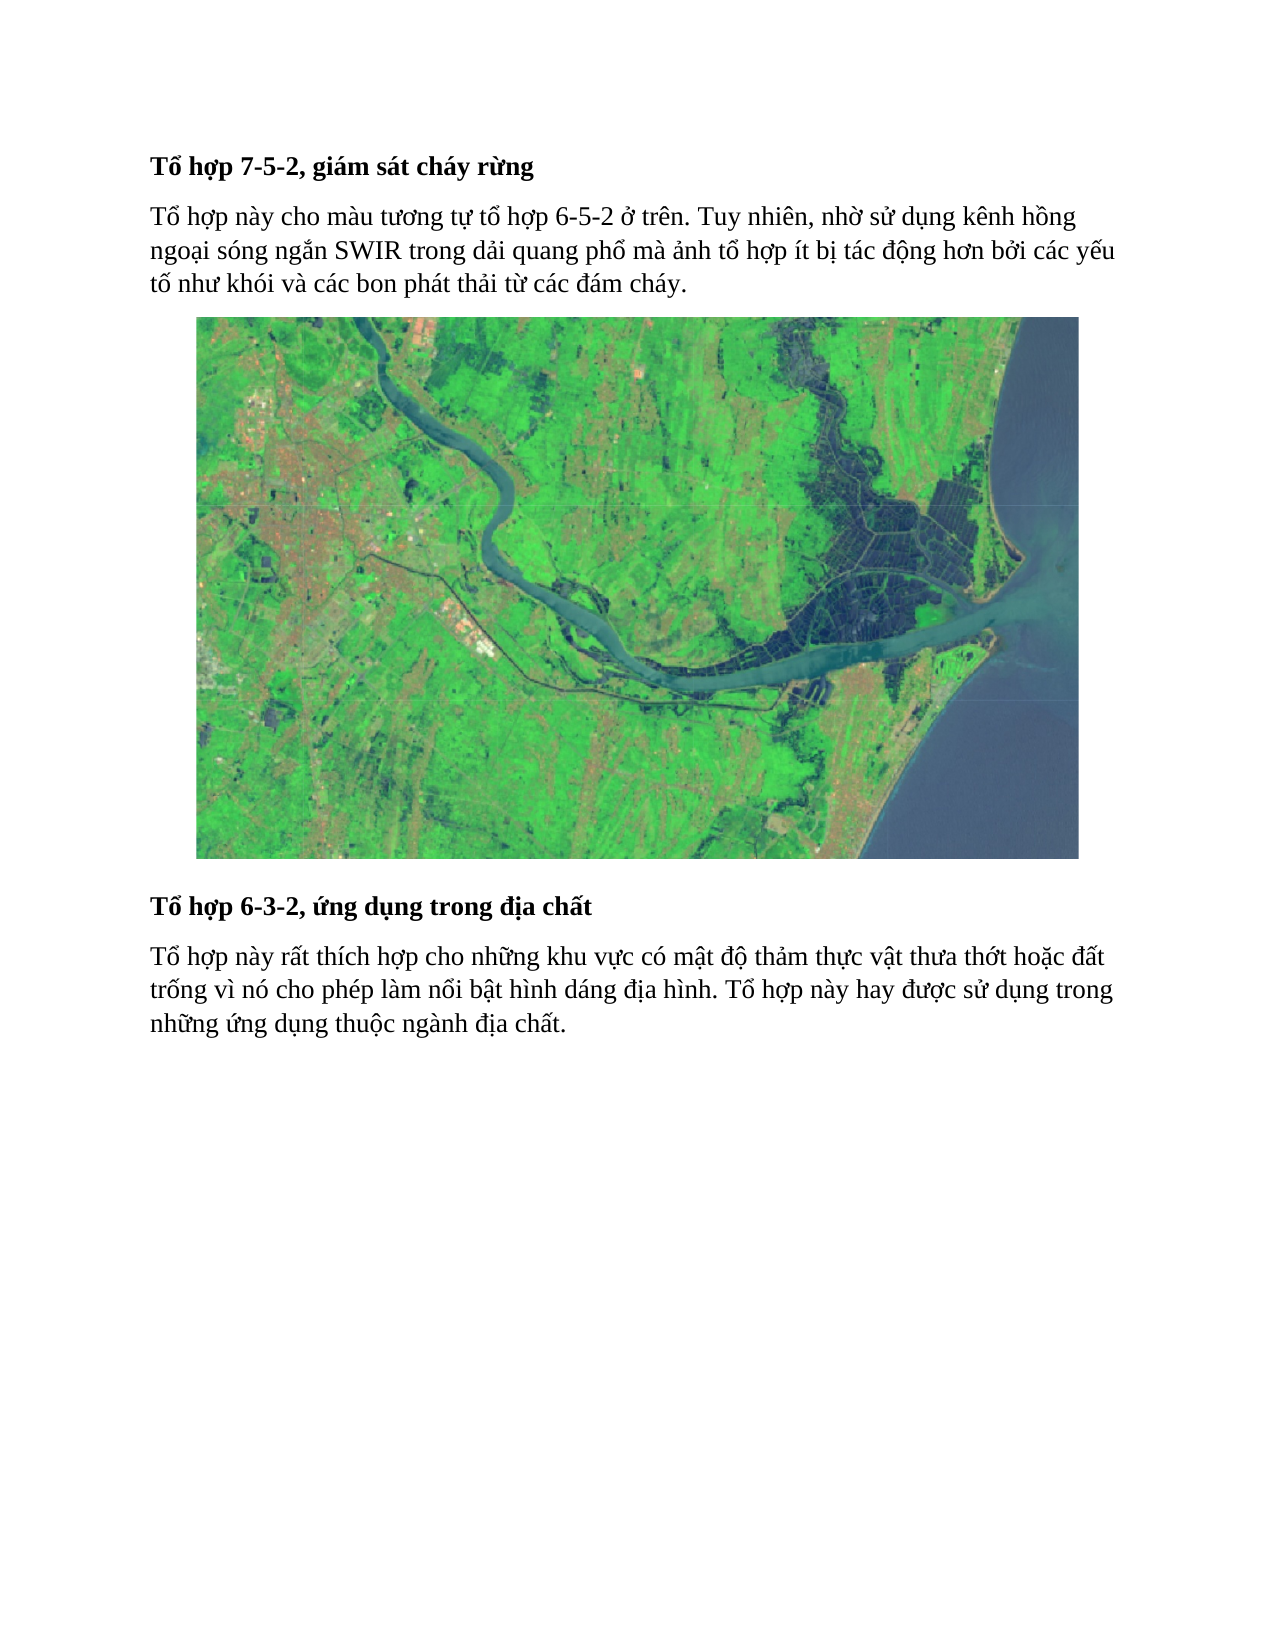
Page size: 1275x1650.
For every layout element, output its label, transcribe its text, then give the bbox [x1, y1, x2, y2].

text Tổ hợp 7-5-2, giám sát cháy rừng [150, 150, 1125, 181]
text Tổ hợp 6-3-2, ứng dụng trong địa chất [150, 890, 1125, 921]
text Tổ hợp này cho màu tương tự tổ hợp 6-5-2 ở trên. Tuy nhiên, nhờ sử dụng kênh hồng ngoại sóng ngắn SWIR trong dải quang phổ mà ảnh tổ hợp ít bị tác động hơn bởi các yếu tố như khói và các bon phát thải từ các đám cháy. [150, 200, 1125, 298]
text Tổ hợp này rất thích hợp cho những khu vực có mật độ thảm thực vật thưa thớt hoặc đất trống vì nó cho phép làm nổi bật hình dáng địa hình. Tổ hợp này hay được sử dụng trong những ứng dụng thuộc ngành địa chất. [150, 940, 1125, 1038]
picture [196, 317, 1079, 859]
